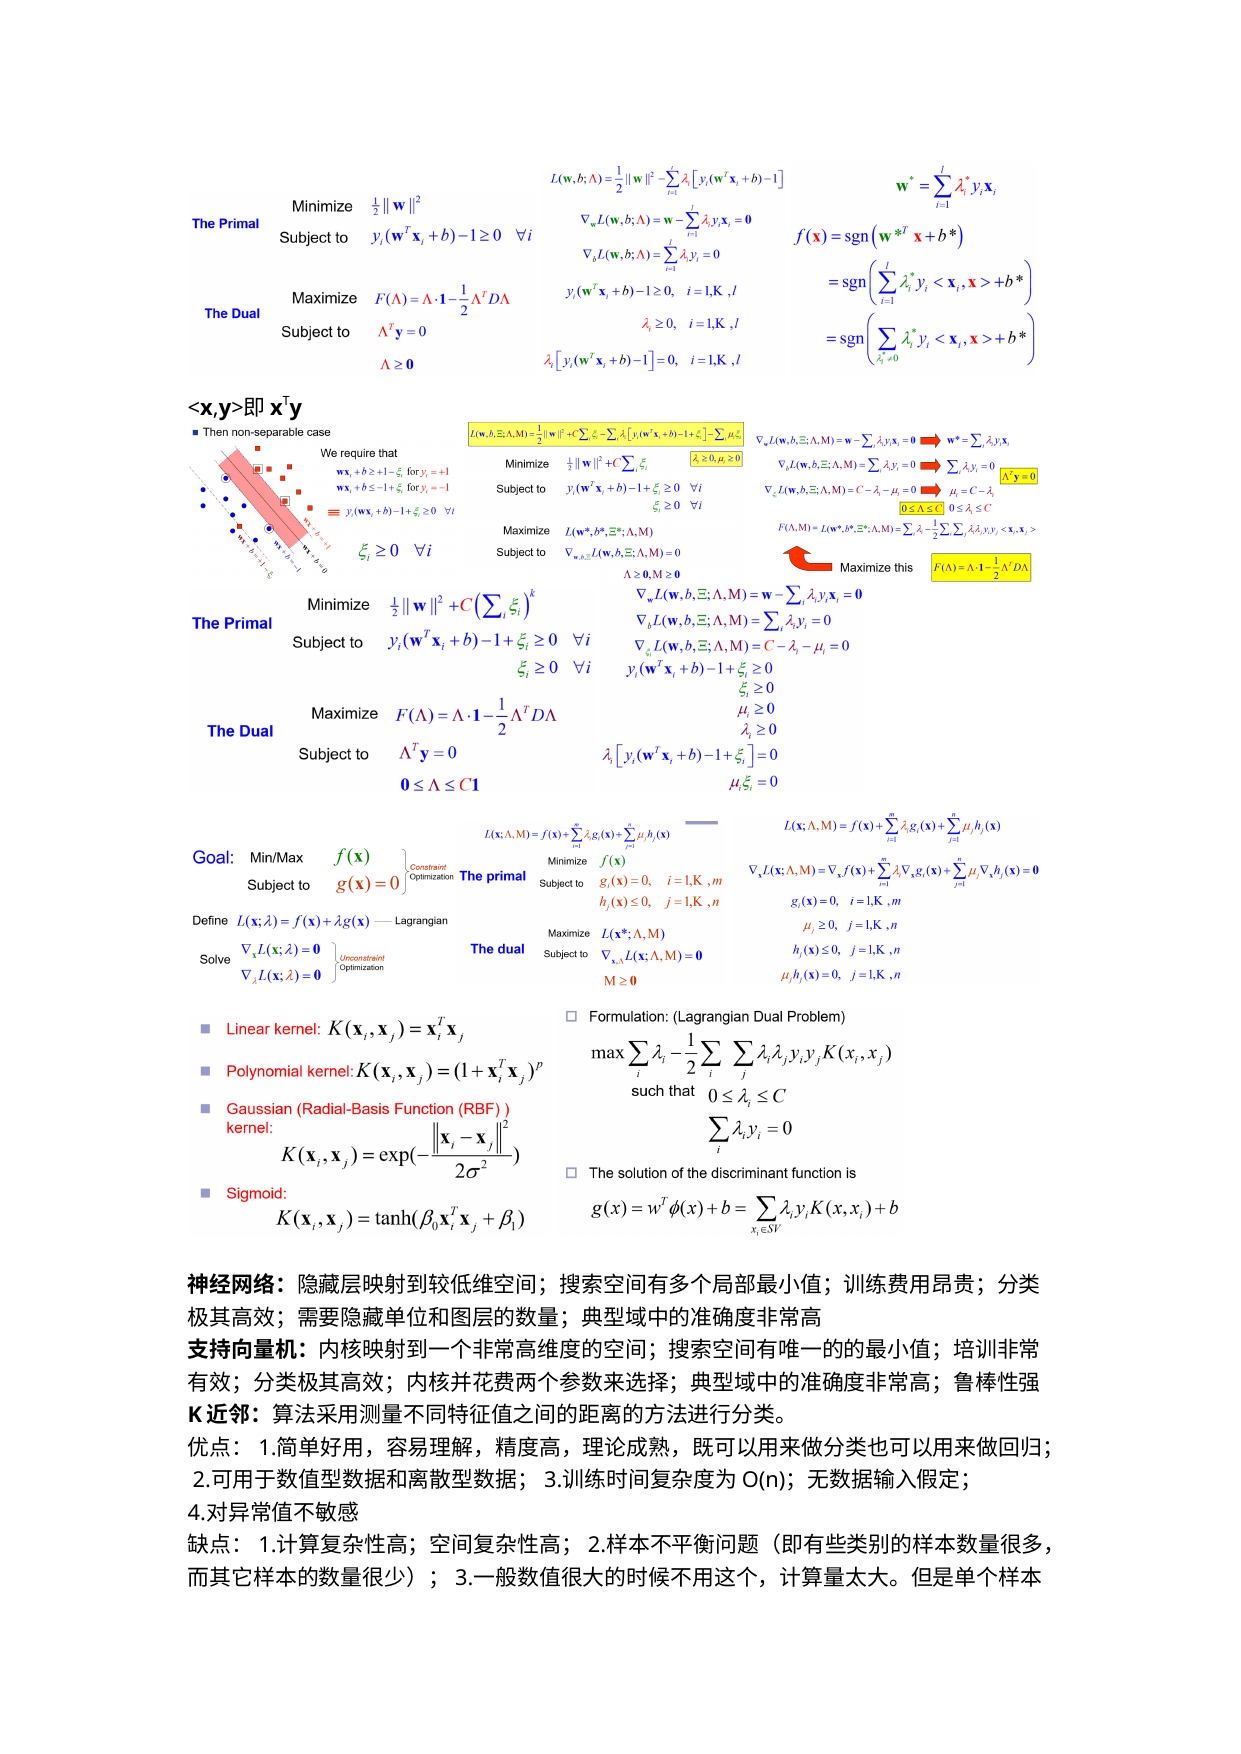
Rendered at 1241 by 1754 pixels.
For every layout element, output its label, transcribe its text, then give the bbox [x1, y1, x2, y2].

text <x,y>即xTy [187, 389, 1053, 422]
picture [601, 584, 865, 793]
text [187, 1527, 1053, 1592]
picture [187, 194, 537, 375]
text 4.对异常值不敏感 [187, 1494, 1053, 1527]
text 优点： 1.简单好用，容易理解，精度高，理论成熟，既可以用来做分类也可以用来做回归； 2.可用于数值型数据和离散型数据； 3.训练时间复杂度为O(n)；无数据输入假定； [187, 1429, 1053, 1494]
picture [187, 821, 726, 986]
picture [542, 166, 786, 375]
text 支持向量机：内核映射到一个非常高维度的空间；搜索空间有唯一的的最小值；培训非常有效；分类极其高效；内核并花费两个参数来选择；典型域中的准确度非常高；鲁棒性强 [187, 1332, 1053, 1397]
picture [556, 1007, 903, 1237]
text K近邻：算法采用测量不同特征值之间的距离的方法进行分类。 [187, 1397, 1053, 1429]
picture [187, 425, 459, 582]
picture [791, 162, 1037, 375]
picture [731, 812, 1043, 986]
text 神经网络：隐藏层映射到较低维空间；搜索空间有多个局部最小值；训练费用昂贵；分类极其高效；需要隐藏单位和图层的数量；典型域中的准确度非常高 [187, 1267, 1053, 1332]
picture [187, 1015, 551, 1237]
picture [753, 433, 1039, 582]
picture [187, 588, 596, 793]
picture [464, 422, 749, 582]
